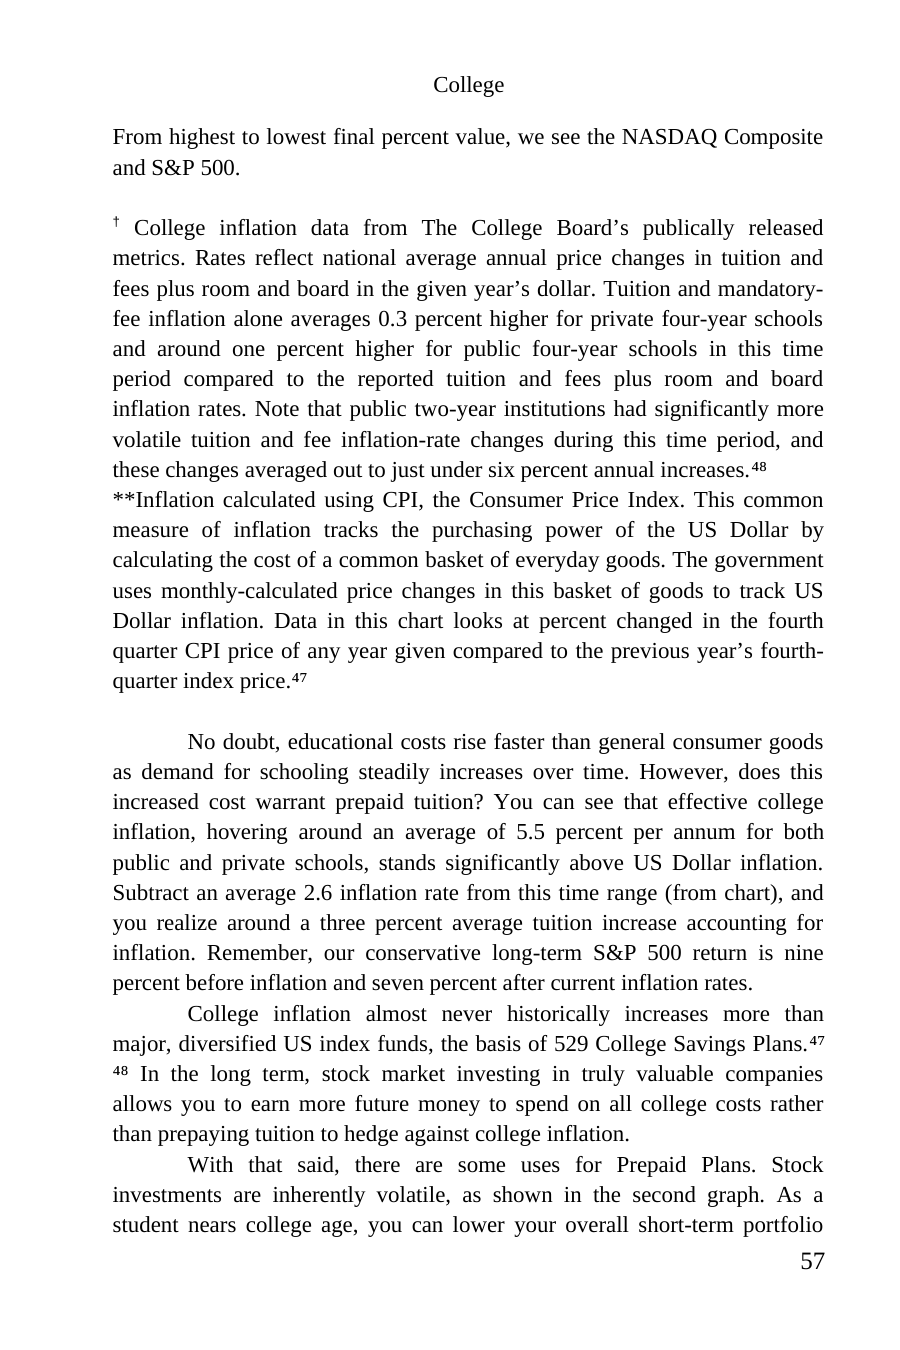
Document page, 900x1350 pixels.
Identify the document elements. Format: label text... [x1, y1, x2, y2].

text College inflation almost never historically increases more than major, diversified US index funds, the basis of 529 College Savings Plans.⁴⁷ ⁴⁸ In the long term, stock market investing in truly valuable companies allows you to earn more future money to spend on all college costs rather than prepaying tuition to hedge against college inflation. [112, 999, 825, 1147]
text From highest to lowest final percent value, we see the NASDAQ Composite and S&P 500. [112, 123, 825, 180]
text No doubt, educational costs rise faster than general consumer goods as demand for schooling steadily increases over time. However, does this increased cost warrant prepaid tuition? You can see that effective college inflation, hovering around an average of 5.5 percent per annum for both public and private schools, stands significantly above US Dollar inflation. Subtract an average 2.6 inflation rate from this time range (from chart), and you realize around a three percent average tuition increase accounting for inflation. Remember, our conservative long-term S&P 500 return is nine percent before inflation and seven percent after current inflation rates. [112, 728, 825, 996]
text † College inflation data from The College Board’s publically released metrics. Rates reflect national average annual price changes in tuition and fees plus room and board in the given year’s dollar. Tuition and mandatory-fee inflation alone averages 0.3 percent higher for private four-year schools and around one percent higher for public four-year schools in this time period compared to the reported tuition and fees plus room and board inflation rates. Note that public two-year institutions had significantly more volatile tuition and fee inflation-rate changes during this time period, and these changes averaged out to just under six percent annual increases.⁴⁸ [112, 214, 825, 482]
text **Inflation calculated using CPI, the Consumer Price Index. This common measure of inflation tracks the purchasing power of the US Dollar by calculating the cost of a common basket of everyday goods. The government uses monthly-calculated price changes in this basket of goods to track US Dollar inflation. Data in this chart looks at percent changed in the fourth quarter CPI price of any year given compared to the previous year’s fourth-quarter index price.⁴⁷ [112, 486, 825, 694]
